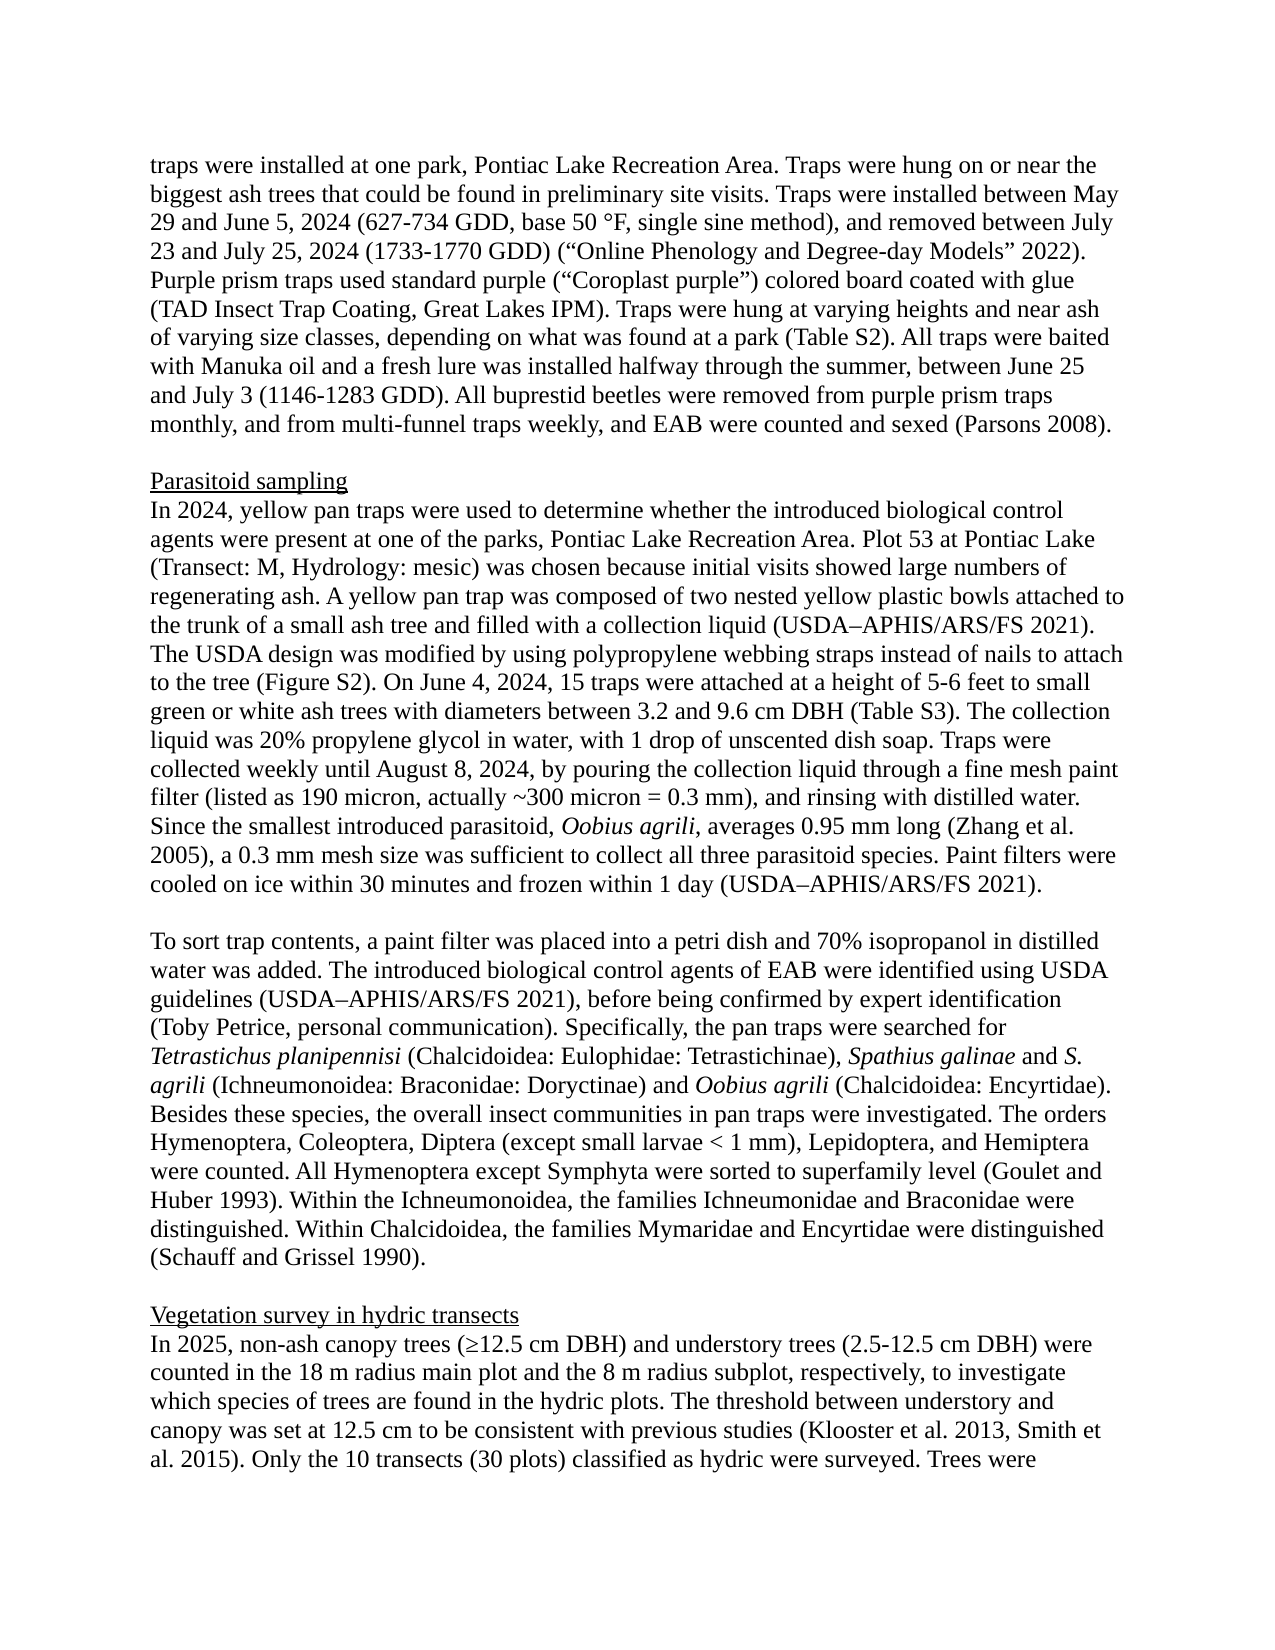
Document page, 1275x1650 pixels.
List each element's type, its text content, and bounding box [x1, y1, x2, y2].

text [150, 150, 1125, 437]
text Parasitoid sampling [150, 466, 1125, 495]
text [150, 1329, 1125, 1472]
text Vegetation survey in hydric transects [150, 1300, 1125, 1329]
text To sort trap contents, a paint filter was placed into a petri dish and 70% isopropanol in distilled water was added. The introduced biological control agents of EAB were identified using USDA guidelines (USDA–APHIS/ARS/FS 2021), before being confirmed by expert identification (Toby Petrice, personal communication). Specifically, the pan traps were searched for Tetrastichus planipennisi (Chalcidoidea: Eulophidae: Tetrastichinae), Spathius galinae and S. agrili (Ichneumonoidea: Braconidae: Doryctinae) and Oobius agrili (Chalcidoidea: Encyrtidae). Besides these species, the overall insect communities in pan traps were investigated. The orders Hymenoptera, Coleoptera, Diptera (except small larvae < 1 mm), Lepidoptera, and Hemiptera were counted. All Hymenoptera except Symphyta were sorted to superfamily level (Goulet and Huber 1993). Within the Ichneumonoidea, the families Ichneumonidae and Braconidae were distinguished. Within Chalcidoidea, the families Mymaridae and Encyrtidae were distinguished (Schauff and Grissel 1990). [150, 926, 1125, 1271]
text In 2024, yellow pan traps were used to determine whether the introduced biological control agents were present at one of the parks, Pontiac Lake Recreation Area. Plot 53 at Pontiac Lake (Transect: M, Hydrology: mesic) was chosen because initial visits showed large numbers of regenerating ash. A yellow pan trap was composed of two nested yellow plastic bowls attached to the trunk of a small ash tree and filled with a collection liquid (USDA–APHIS/ARS/FS 2021). The USDA design was modified by using polypropylene webbing straps instead of nails to attach to the tree (Figure S2). On June 4, 2024, 15 traps were attached at a height of 5-6 feet to small green or white ash trees with diameters between 3.2 and 9.6 cm DBH (Table S3). The collection liquid was 20% propylene glycol in water, with 1 drop of unscented dish soap. Traps were collected weekly until August 8, 2024, by pouring the collection liquid through a fine mesh paint filter (listed as 190 micron, actually ~300 micron = 0.3 mm), and rinsing with distilled water. Since the smallest introduced parasitoid, Oobius agrili, averages 0.95 mm long (Zhang et al. 2005), a 0.3 mm mesh size was sufficient to collect all three parasitoid species. Paint filters were cooled on ice within 30 minutes and frozen within 1 day (USDA–APHIS/ARS/FS 2021). [150, 495, 1125, 897]
